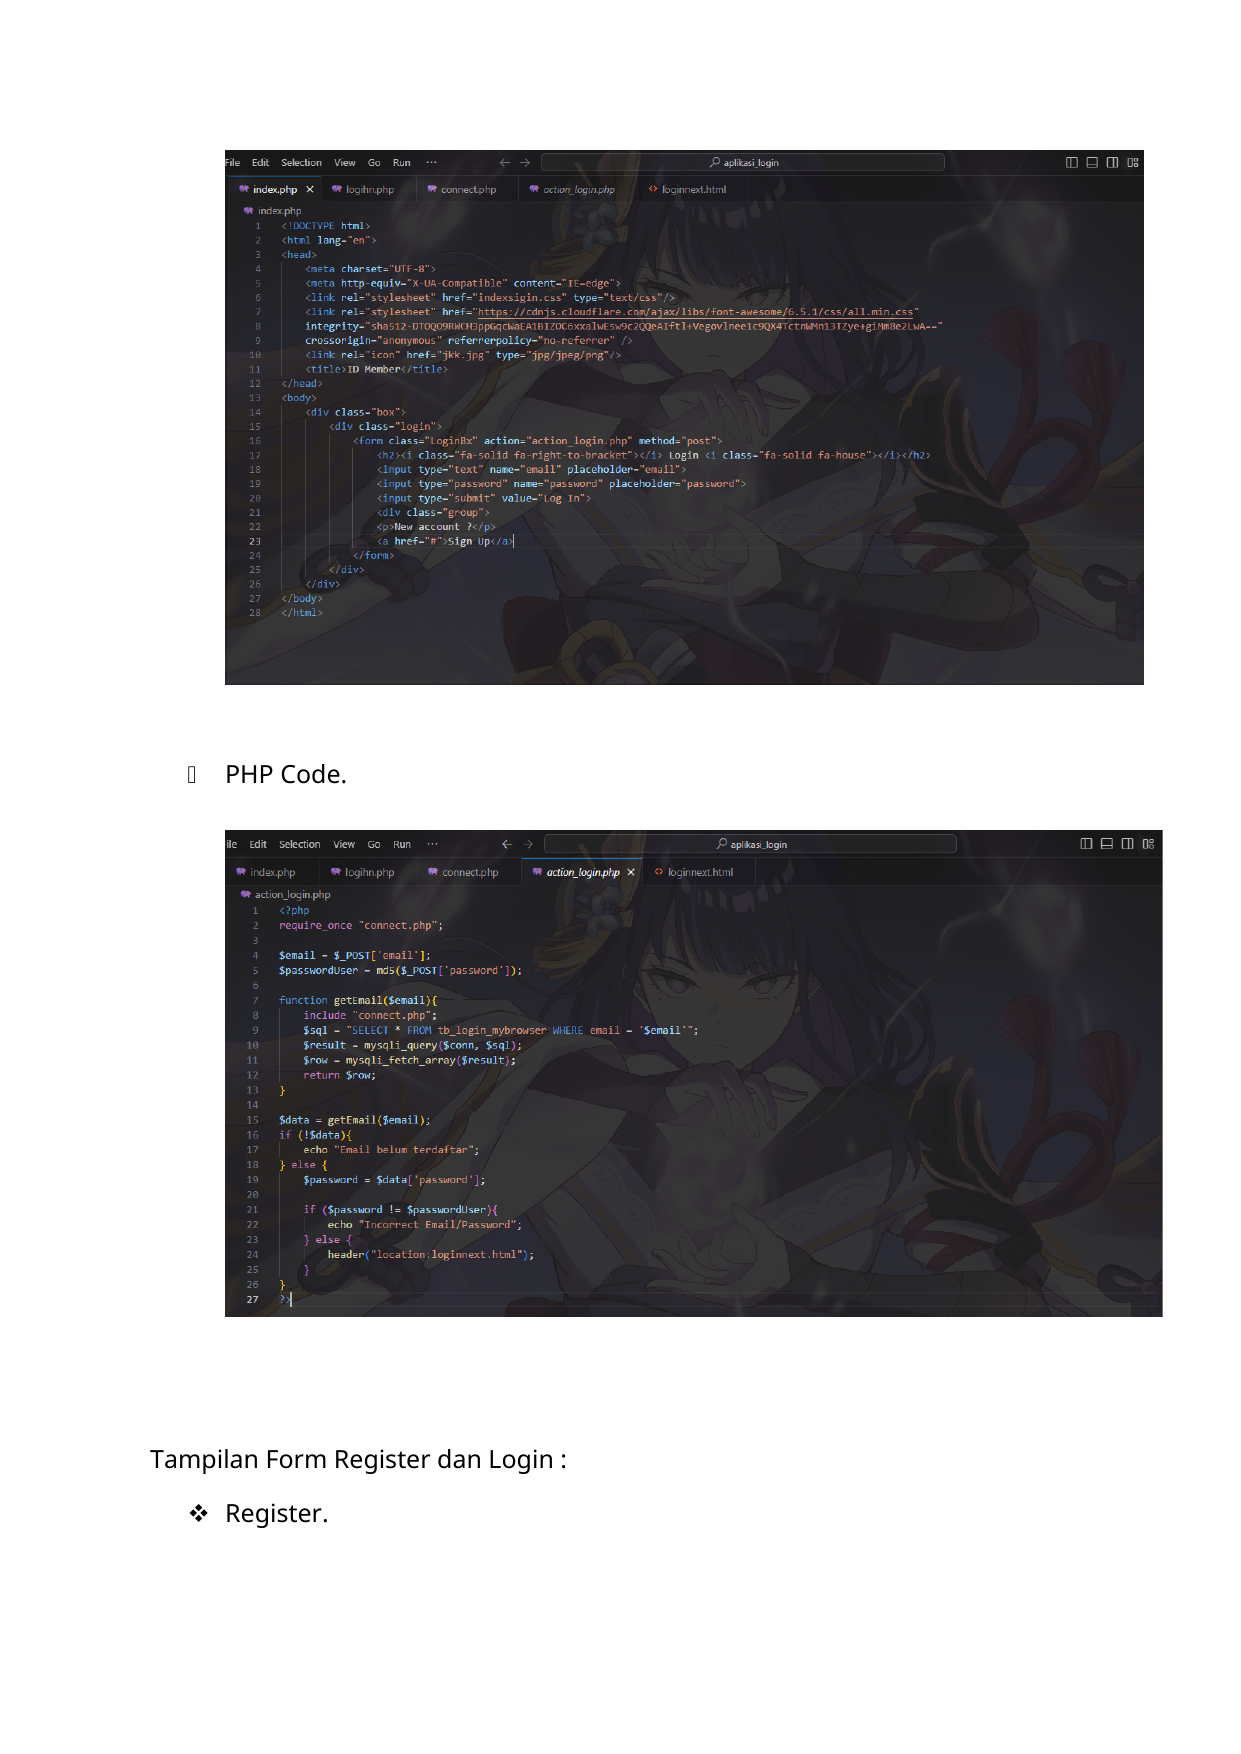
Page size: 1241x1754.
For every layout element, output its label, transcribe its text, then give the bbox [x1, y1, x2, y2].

picture [225, 150, 1144, 685]
list PHP Code. [187, 757, 1090, 791]
text Tampilan Form Register dan Login : [150, 1442, 1090, 1476]
list Register. [187, 1495, 1090, 1529]
picture [225, 830, 1163, 1317]
